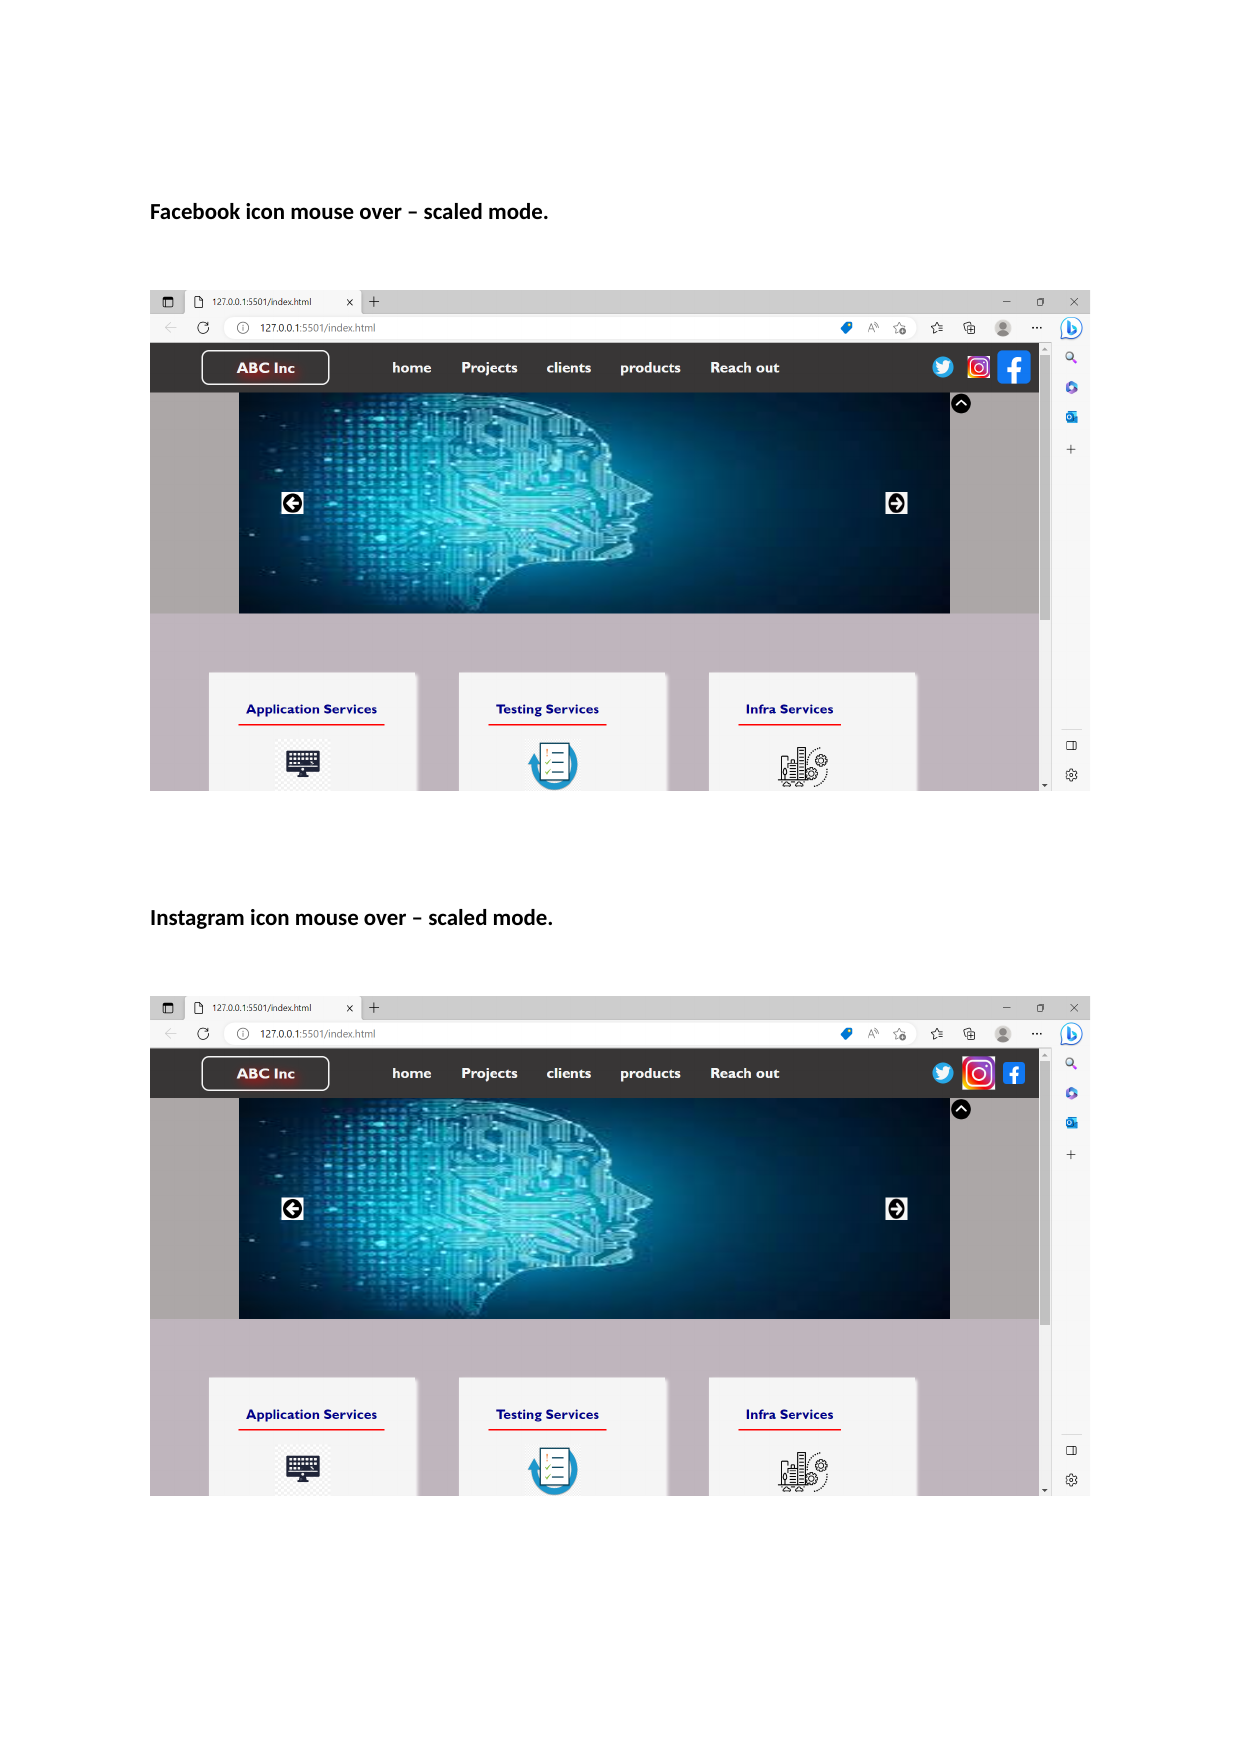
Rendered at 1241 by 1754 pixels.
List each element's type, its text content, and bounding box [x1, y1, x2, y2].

text Facebook icon mouse over – scaled mode. [150, 197, 1090, 225]
picture [150, 996, 1091, 1496]
picture [150, 290, 1091, 791]
text Instagram icon mouse over – scaled mode. [150, 903, 1090, 931]
